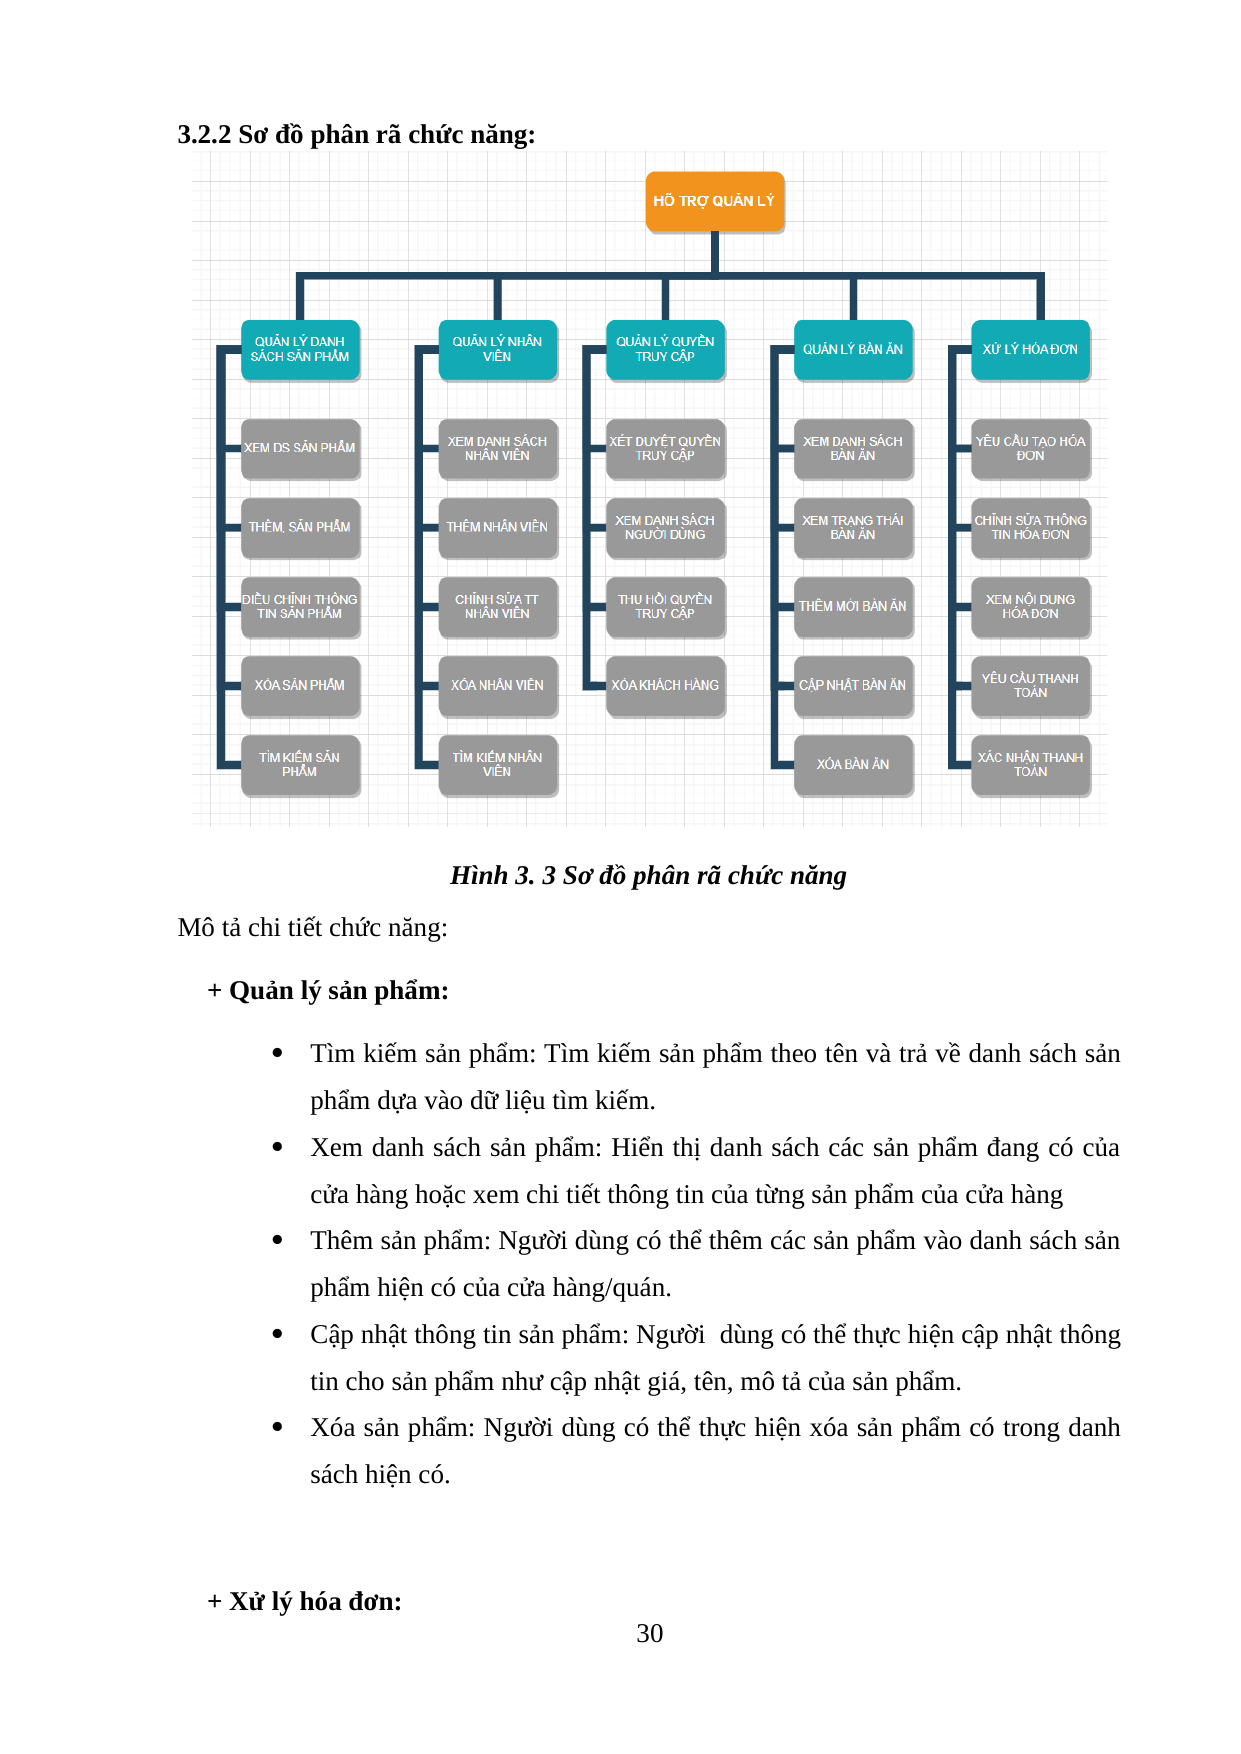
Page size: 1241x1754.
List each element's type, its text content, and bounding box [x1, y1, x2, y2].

text + Xử lý hóa đơn: [207, 1585, 1122, 1616]
text + Quản lý sản phẩm: [207, 974, 1122, 1005]
list Thêm sản phẩm: Người dùng có thể thêm các sản phẩm vào danh sách sản phẩm hiện có của cửa hàng/quán. [273, 1224, 1122, 1302]
picture [191, 151, 1108, 827]
list Cập nhật thông tin sản phẩm: Người dùng có thể thực hiện cập nhật thông tin cho sản phẩm như cập nhật giá, tên, mô tả của sản phẩm. [273, 1318, 1122, 1396]
list Xem danh sách sản phẩm: Hiển thị danh sách các sản phẩm đang có của cửa hàng hoặc xem chi tiết thông tin của từng sản phẩm của cửa hàng [273, 1131, 1122, 1209]
text Mô tả chi tiết chức năng: [177, 911, 1122, 942]
text Hình 3. 3 Sơ đồ phân rã chức năng [177, 859, 1122, 890]
subtitle 3.2.2 Sơ đồ phân rã chức năng: [177, 118, 1122, 149]
list Xóa sản phẩm: Người dùng có thể thực hiện xóa sản phẩm có trong danh sách hiện có. [273, 1411, 1122, 1489]
list Tìm kiếm sản phẩm: Tìm kiếm sản phẩm theo tên và trả về danh sách sản phẩm dựa vào dữ liệu tìm kiếm. [273, 1037, 1122, 1115]
